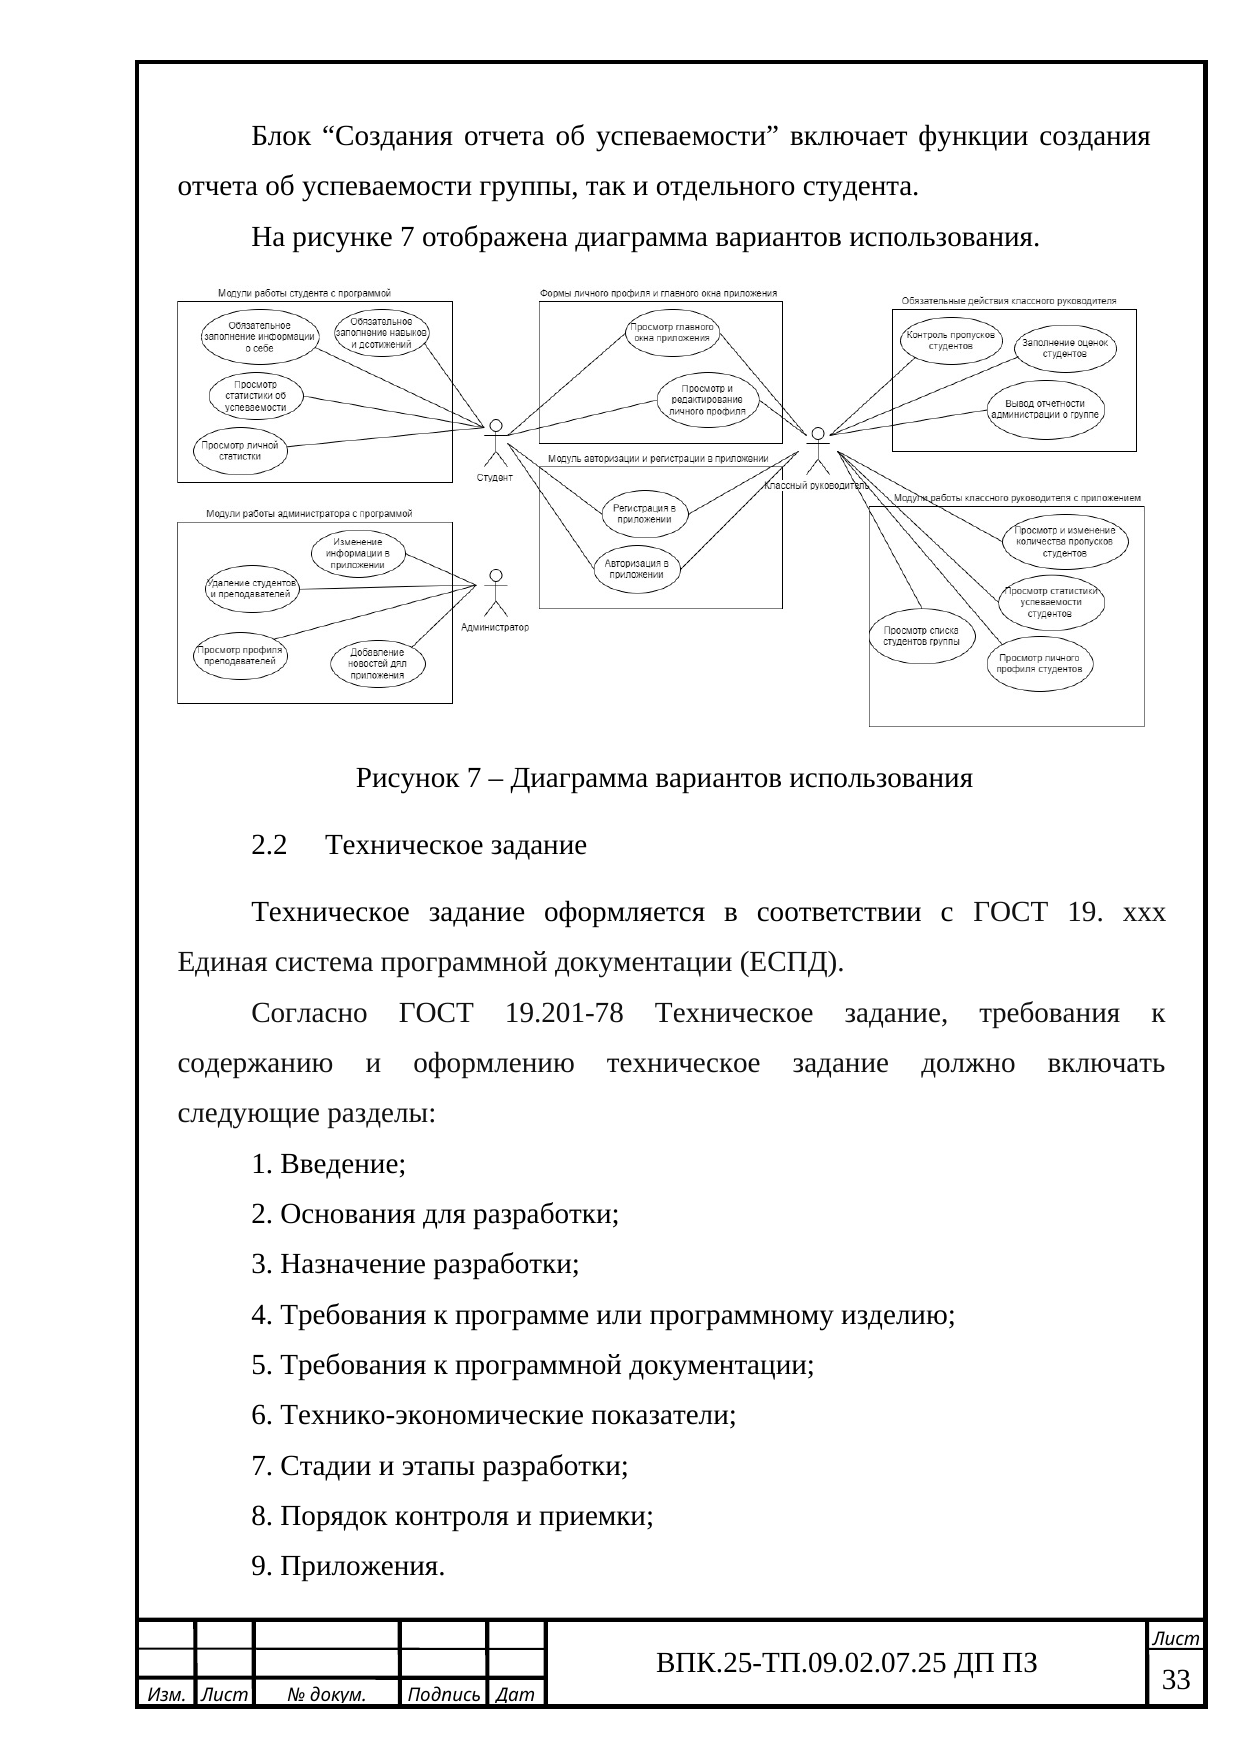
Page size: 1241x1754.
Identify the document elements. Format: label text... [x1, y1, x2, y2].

text Блок “Создания отчета об успеваемости” включает функции создания отчета об успеваемости группы, так и отдельного студента. [177, 118, 1152, 202]
text 9. Приложения. [177, 1548, 1166, 1582]
text 5. Требования к программной документации; [177, 1347, 1166, 1381]
text 2. Основания для разработки; [177, 1196, 1166, 1230]
text 7. Стадии и этапы разработки; [177, 1448, 1166, 1481]
text 6. Технико-экономические показатели; [177, 1397, 1166, 1431]
text Согласно ГОСТ 19.201-78 Техническое задание, требования к содержанию и оформлению техническое задание должно включать следующие разделы: [177, 1079, 1166, 1129]
text Согласно ГОСТ 19.201-78 Техническое задание, требования к содержанию и оформлению техническое задание должно включать следующие разделы: [177, 995, 1166, 1045]
text Техническое задание оформляется в соответствии с ГОСТ 19. ххх Единая система программной документации (ЕСПД). [177, 894, 1166, 978]
text 8. Порядок контроля и приемки; [177, 1498, 1166, 1532]
text Рисунок 7 – Диаграмма вариантов использования [177, 760, 1152, 794]
text 4. Требования к программе или программному изделию; [177, 1297, 1166, 1330]
subtitle Техническое задание [177, 827, 1152, 861]
text На рисунке 7 отображена диаграмма вариантов использования. [177, 219, 1152, 252]
text 3. Назначение разработки; [177, 1246, 1166, 1280]
picture [177, 285, 1152, 727]
text 1. Введение; [177, 1146, 1166, 1179]
